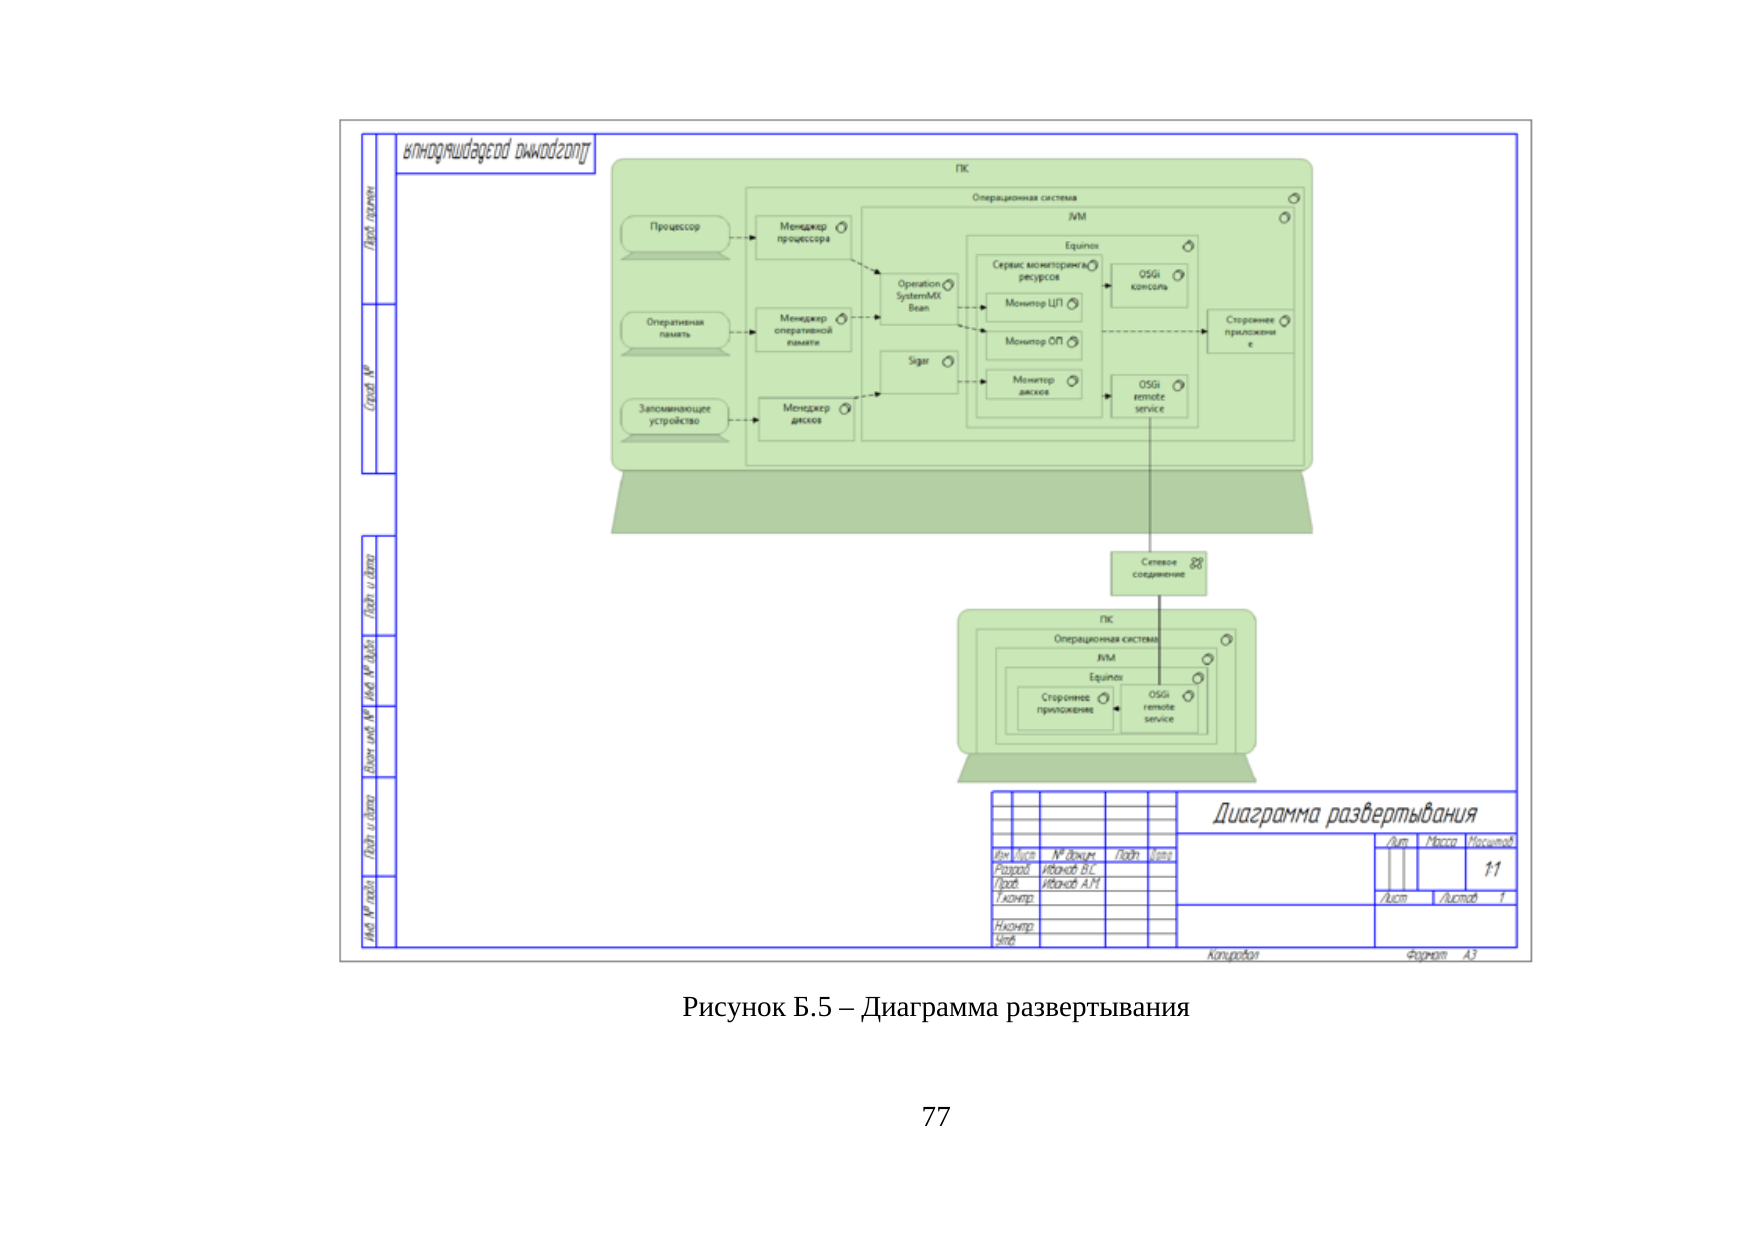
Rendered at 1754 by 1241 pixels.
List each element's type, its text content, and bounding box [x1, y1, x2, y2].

picture [338, 118, 1534, 964]
text Рисунок Б.5 – Диаграмма развертывания [177, 989, 1695, 1023]
